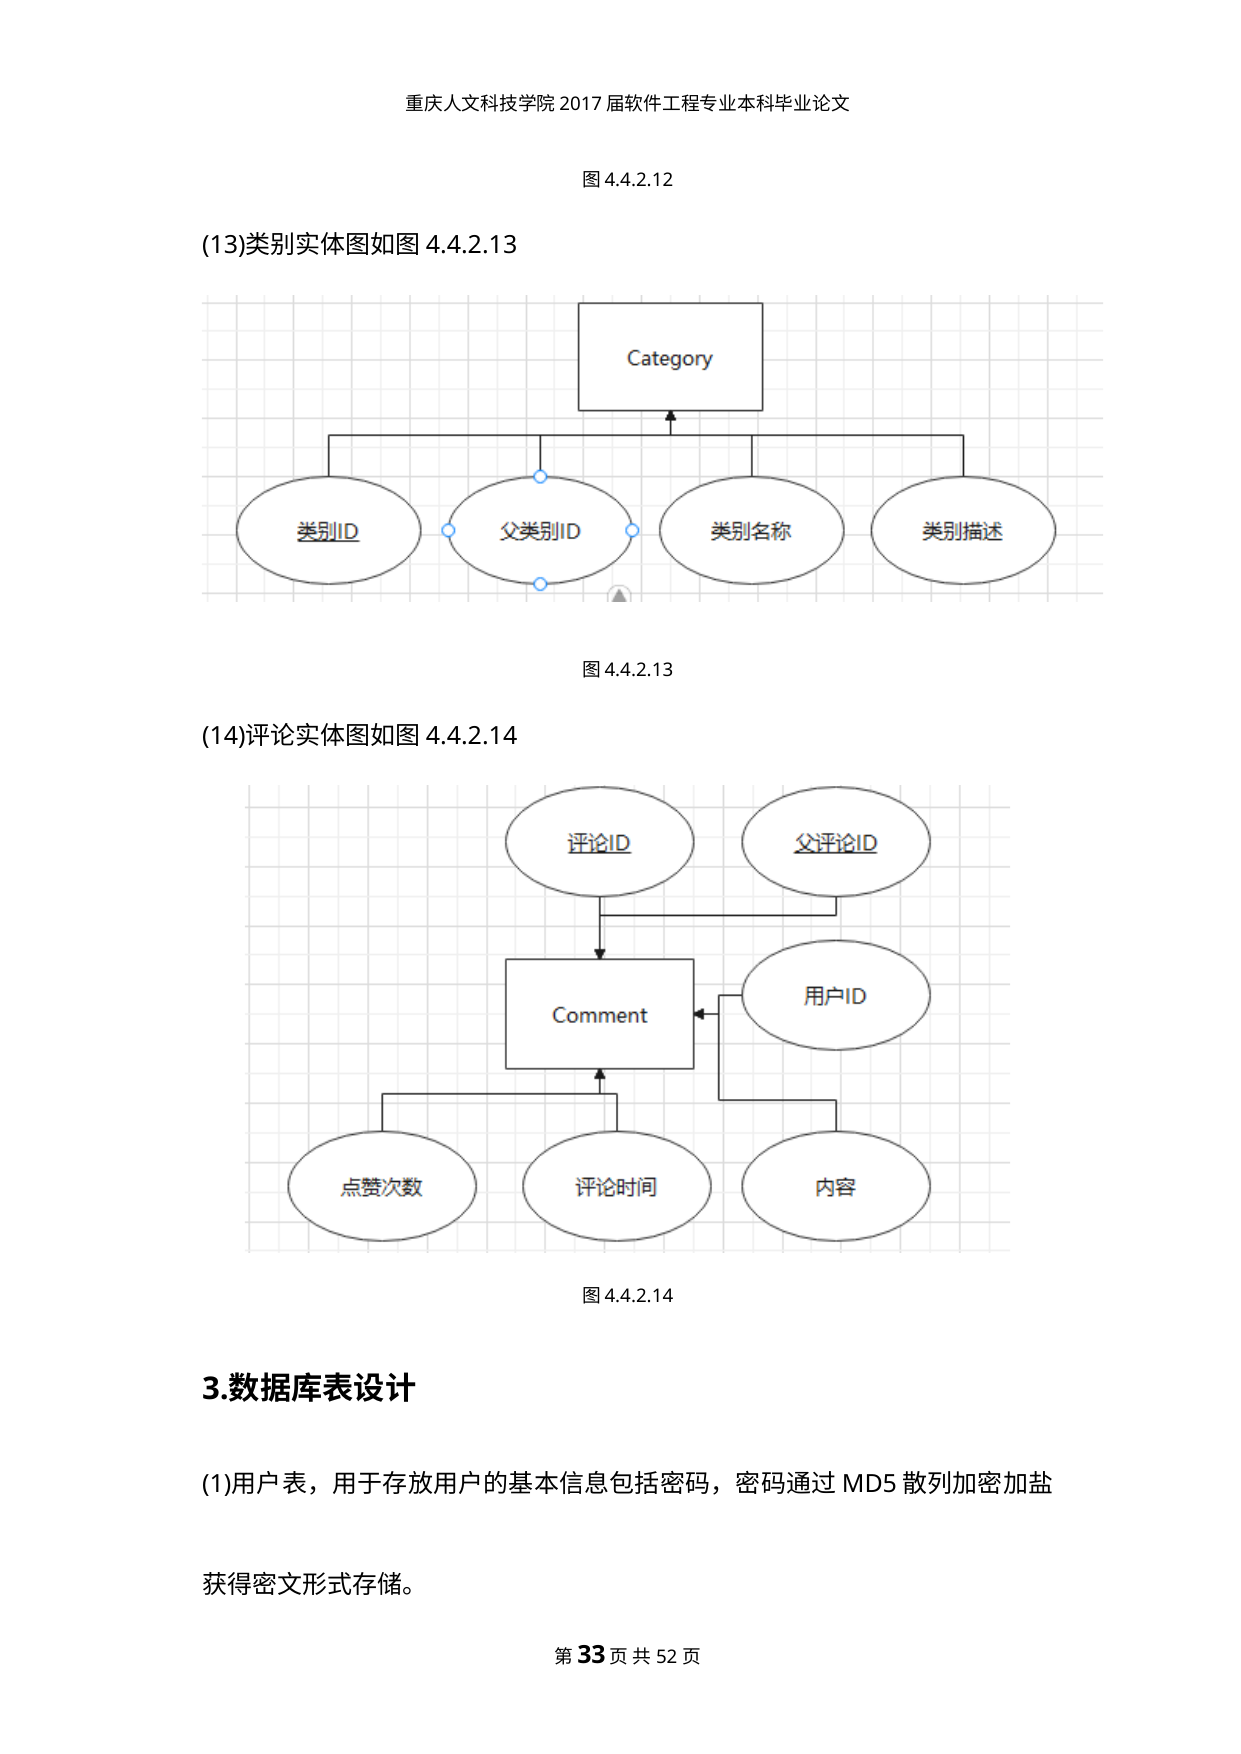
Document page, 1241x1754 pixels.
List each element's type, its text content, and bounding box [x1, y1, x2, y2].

text (13)类别实体图如图4.4.2.13 [202, 209, 1053, 277]
text (14)评论实体图如图4.4.2.14 [202, 699, 1053, 767]
picture [201, 295, 1104, 602]
subtitle 3.数据库表设计 [202, 1352, 1053, 1420]
text 图4.4.2.14 [202, 1278, 1053, 1312]
picture [244, 785, 1011, 1253]
text 图4.4.2.13 [202, 652, 1053, 686]
text (1)用户表，用于存放用户的基本信息包括密码，密码通过MD5散列加密加盐获得密文形式存储。 [202, 1447, 1053, 1617]
text 图4.4.2.12 [202, 162, 1053, 196]
